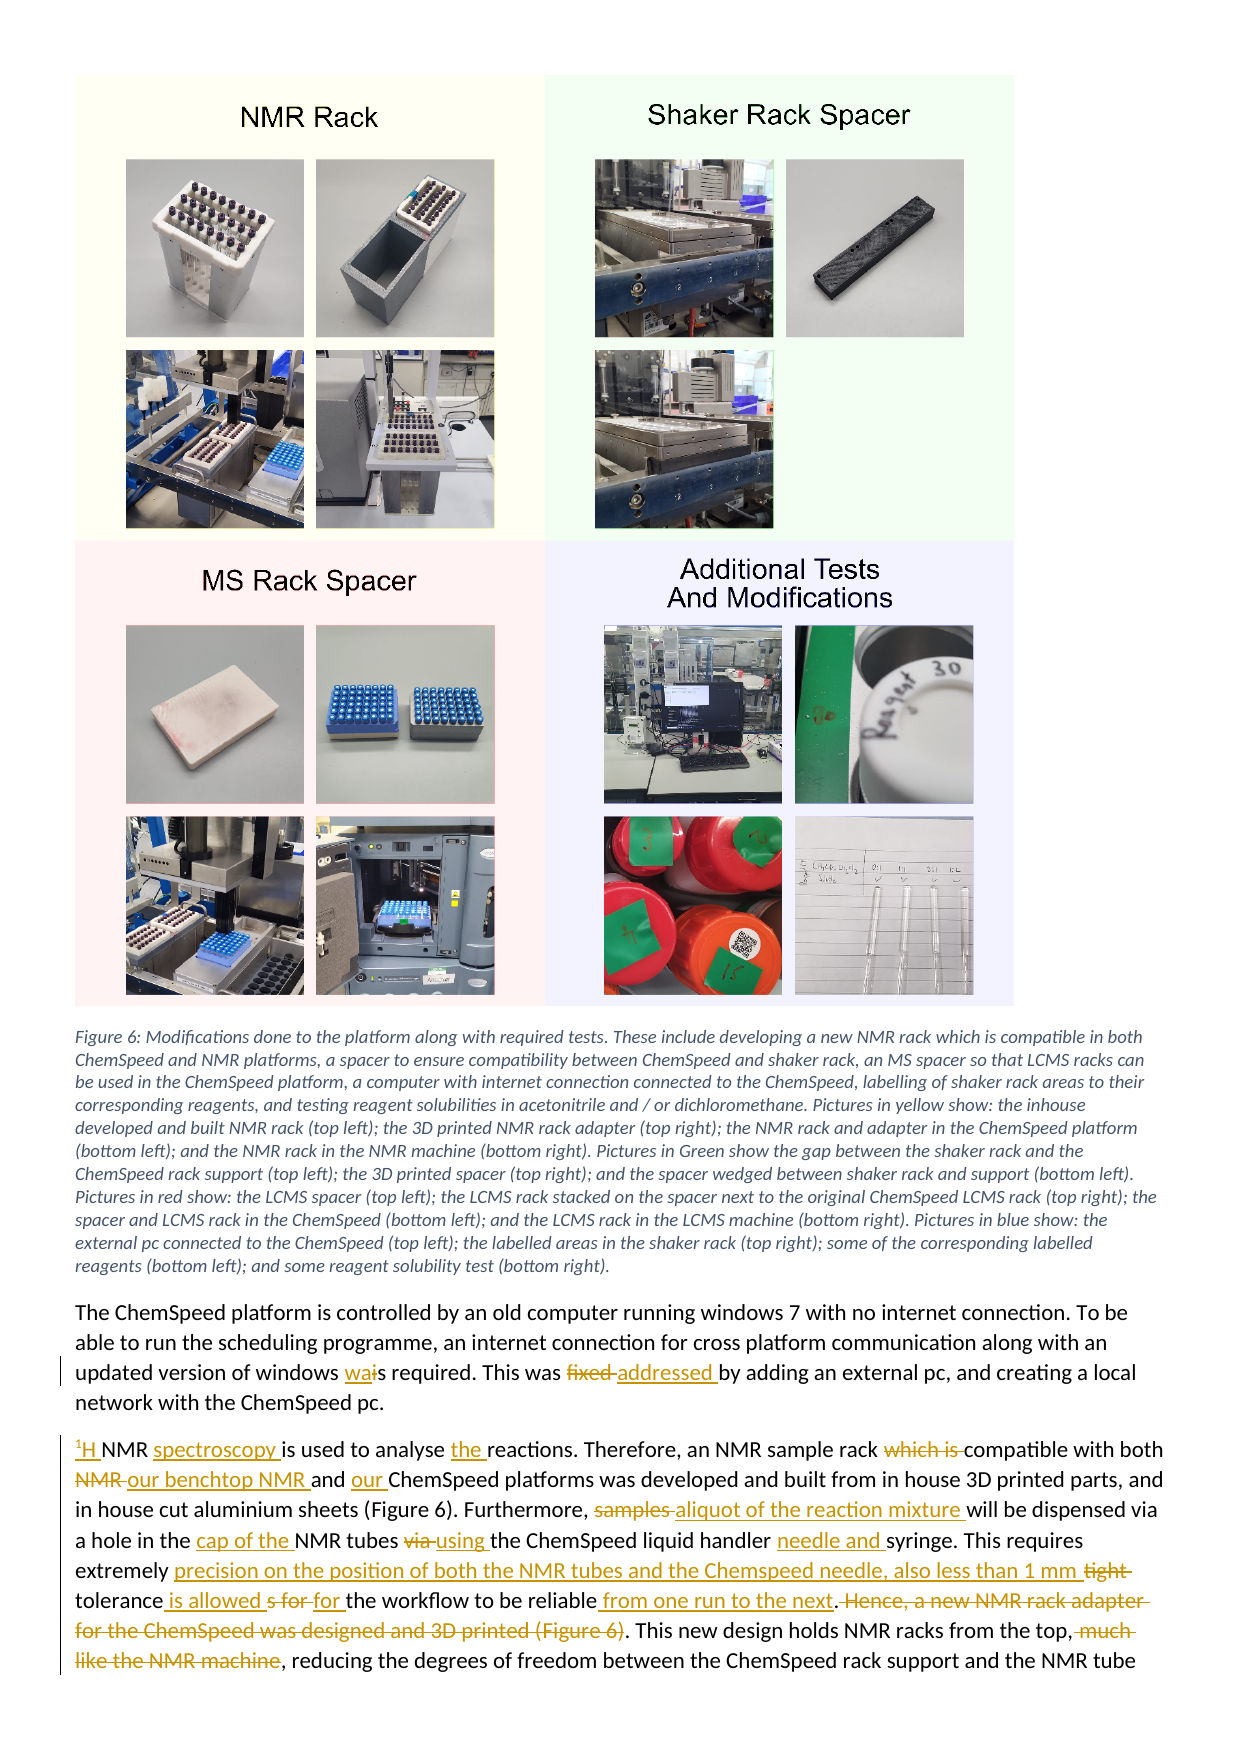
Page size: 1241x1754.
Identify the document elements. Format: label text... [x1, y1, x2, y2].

picture [75, 75, 1014, 1006]
text The ChemSpeed platform is controlled by an old computer running windows 7 with no internet connection. To be able to run the scheduling programme, an internet connection for cross platform communication along with an updated version of windows s required. This was by adding an external pc, and creating a local network with the ChemSpeed pc. [75, 1298, 1165, 1416]
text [75, 1435, 1165, 1675]
